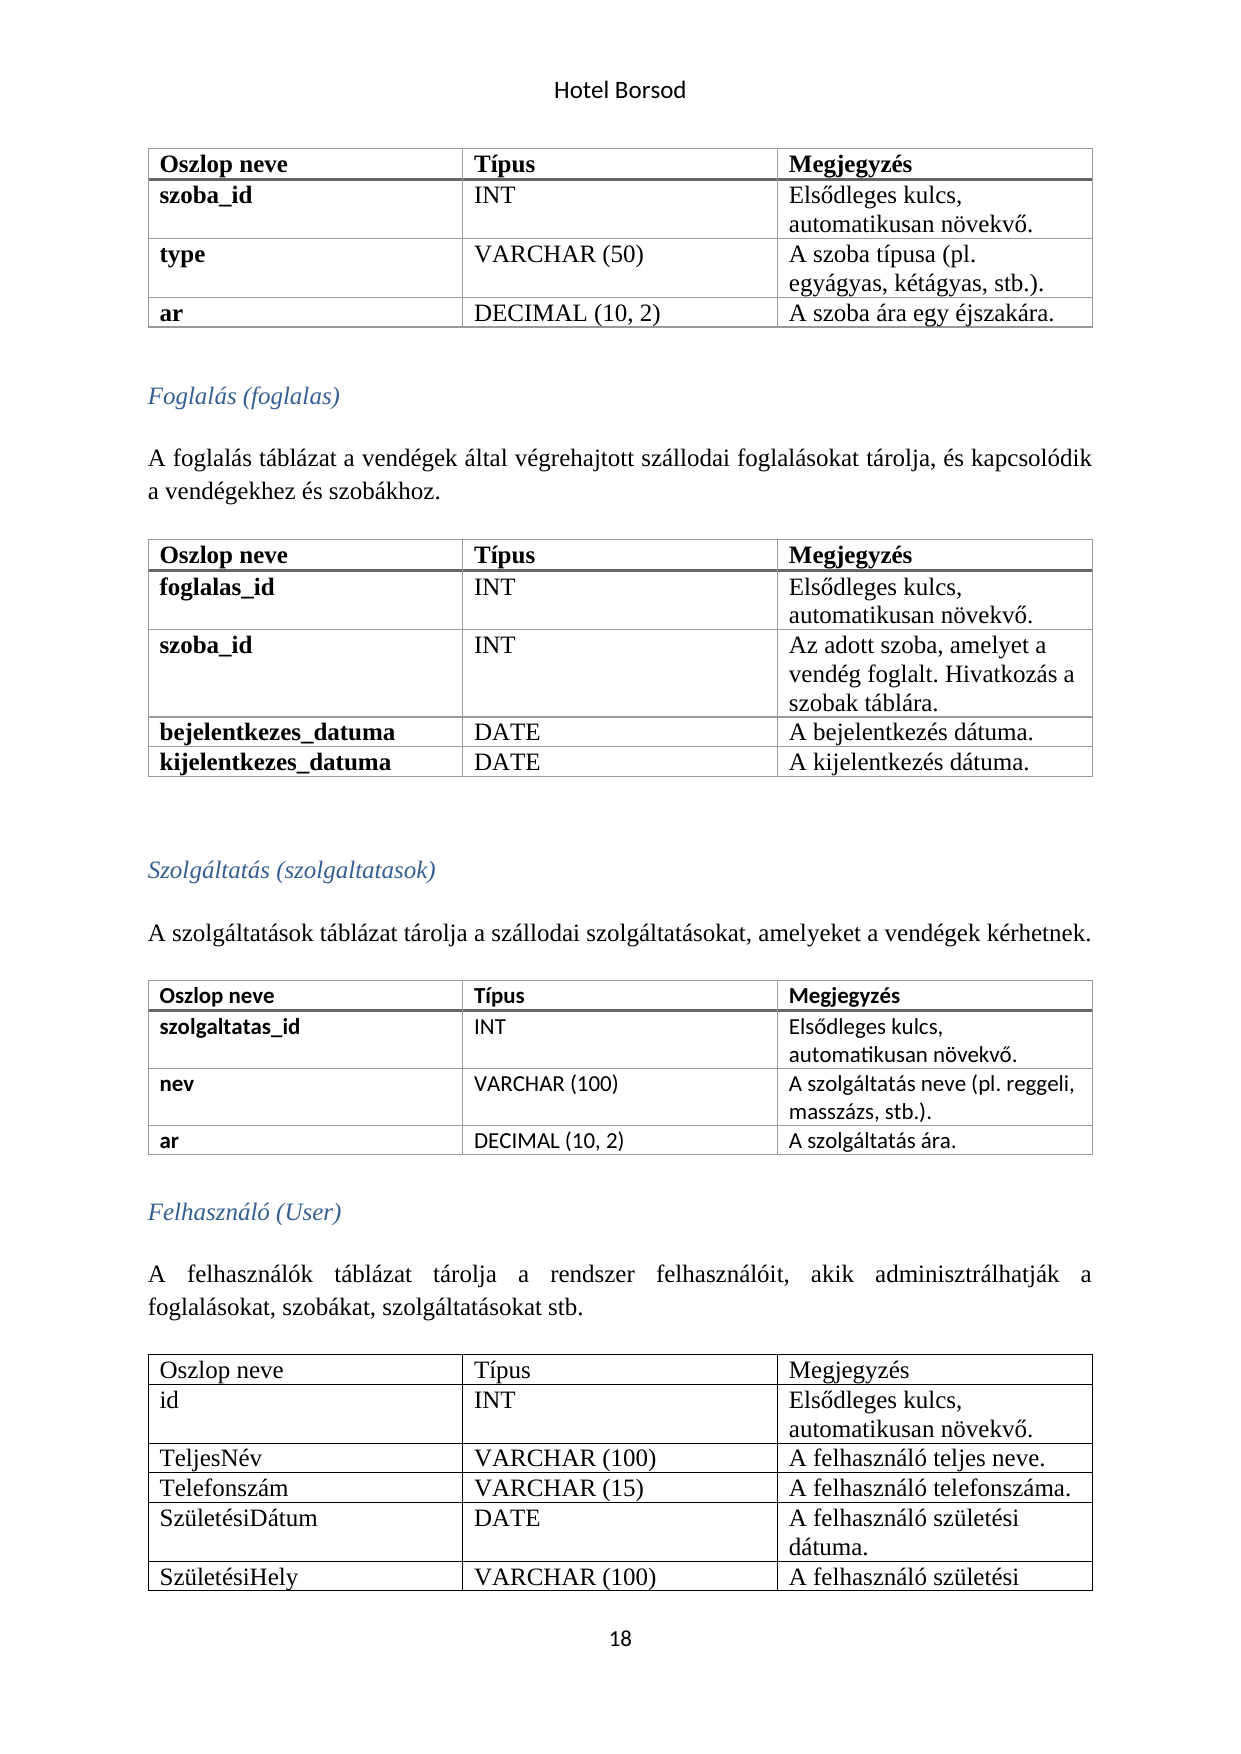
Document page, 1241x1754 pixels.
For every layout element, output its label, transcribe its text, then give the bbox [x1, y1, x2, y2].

table_cell Elsődleges kulcs, automatikusan növekvő. [778, 1012, 1092, 1068]
table_cell nev [149, 1069, 462, 1125]
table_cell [778, 1562, 1092, 1590]
table_cell INT [463, 1012, 777, 1068]
table_cell A szolgáltatás neve (pl. reggeli, masszázs, stb.). [778, 1069, 1092, 1125]
table_cell VARCHAR (100) [463, 1069, 777, 1125]
subtitle Szolgáltatás (szolgaltatasok) [148, 856, 1093, 884]
table_header Típus [463, 981, 777, 1009]
table_cell SzületésiHely [149, 1562, 462, 1590]
table_header Oszlop neve [149, 981, 462, 1009]
table_cell DATE [463, 718, 777, 746]
table_cell ar [149, 1126, 462, 1154]
table_cell A bejelentkezés dátuma. [778, 718, 1092, 746]
table_header Oszlop neve [149, 1355, 462, 1384]
table_cell A szoba ára egy éjszakára. [778, 298, 1092, 326]
table_cell VARCHAR (15) [463, 1473, 777, 1502]
table_cell szoba_id [149, 630, 462, 716]
table_cell id [149, 1385, 462, 1442]
table_cell INT [463, 572, 777, 629]
table_header Megjegyzés [778, 149, 1092, 177]
table_cell A kijelentkezés dátuma. [778, 747, 1092, 776]
table_header Oszlop neve [149, 540, 462, 568]
table_header Megjegyzés [778, 1355, 1092, 1384]
table_cell kijelentkezes_datuma [149, 747, 462, 776]
table_cell DATE [463, 747, 777, 776]
table_cell Az adott szoba, amelyet a vendég foglalt. Hivatkozás a szobak táblára. [778, 630, 1092, 716]
table_cell DATE [463, 1503, 777, 1561]
table_cell Elsődleges kulcs, automatikusan növekvő. [778, 572, 1092, 629]
table_cell szolgaltatas_id [149, 1012, 462, 1068]
table_header Megjegyzés [778, 981, 1092, 1009]
table_cell VARCHAR (100) [463, 1444, 777, 1472]
table_cell ar [149, 298, 462, 326]
subtitle Felhasználó (User) [148, 1197, 1093, 1225]
table_cell SzületésiDátum [149, 1503, 462, 1561]
table_header Megjegyzés [778, 540, 1092, 568]
table_cell bejelentkezes_datuma [149, 718, 462, 746]
table_header Típus [463, 540, 777, 568]
text A felhasználók táblázat tárolja a rendszer felhasználóit, akik adminisztrálhatják a foglalásokat, szobákat, szolgáltatásokat stb. [148, 1259, 1093, 1321]
table_cell Telefonszám [149, 1473, 462, 1502]
table_cell A szolgáltatás ára. [778, 1126, 1092, 1154]
table_cell VARCHAR (100) [463, 1562, 777, 1590]
table_cell type [149, 239, 462, 297]
table_cell A szoba típusa (pl. egyágyas, kétágyas, stb.). [778, 239, 1092, 297]
subtitle Foglalás (foglalas) [148, 381, 1093, 410]
table_cell A felhasználó telefonszáma. [778, 1473, 1092, 1502]
table_cell VARCHAR (50) [463, 239, 777, 297]
table_cell A felhasználó teljes neve. [778, 1444, 1092, 1472]
table_cell foglalas_id [149, 572, 462, 629]
table_cell TeljesNév [149, 1444, 462, 1472]
table_cell INT [463, 181, 777, 238]
table_cell szoba_id [149, 181, 462, 238]
table_cell INT [463, 1385, 777, 1442]
text A szolgáltatások táblázat tárolja a szállodai szolgáltatásokat, amelyeket a vendégek kérhetnek. [148, 918, 1093, 946]
table_header Típus [463, 149, 777, 177]
table_cell Elsődleges kulcs, automatikusan növekvő. [778, 1385, 1092, 1442]
table_cell A felhasználó születési dátuma. [778, 1503, 1092, 1561]
table_cell DECIMAL (10, 2) [463, 298, 777, 326]
text A foglalás táblázat a vendégek által végrehajtott szállodai foglalásokat tárolja, és kapcsolódik a vendégekhez és szobákhoz. [148, 443, 1093, 505]
table_cell Elsődleges kulcs, automatikusan növekvő. [778, 181, 1092, 238]
table_header Típus [463, 1355, 777, 1384]
table_cell DECIMAL (10, 2) [463, 1126, 777, 1154]
table_header Oszlop neve [149, 149, 462, 177]
table_cell INT [463, 630, 777, 716]
